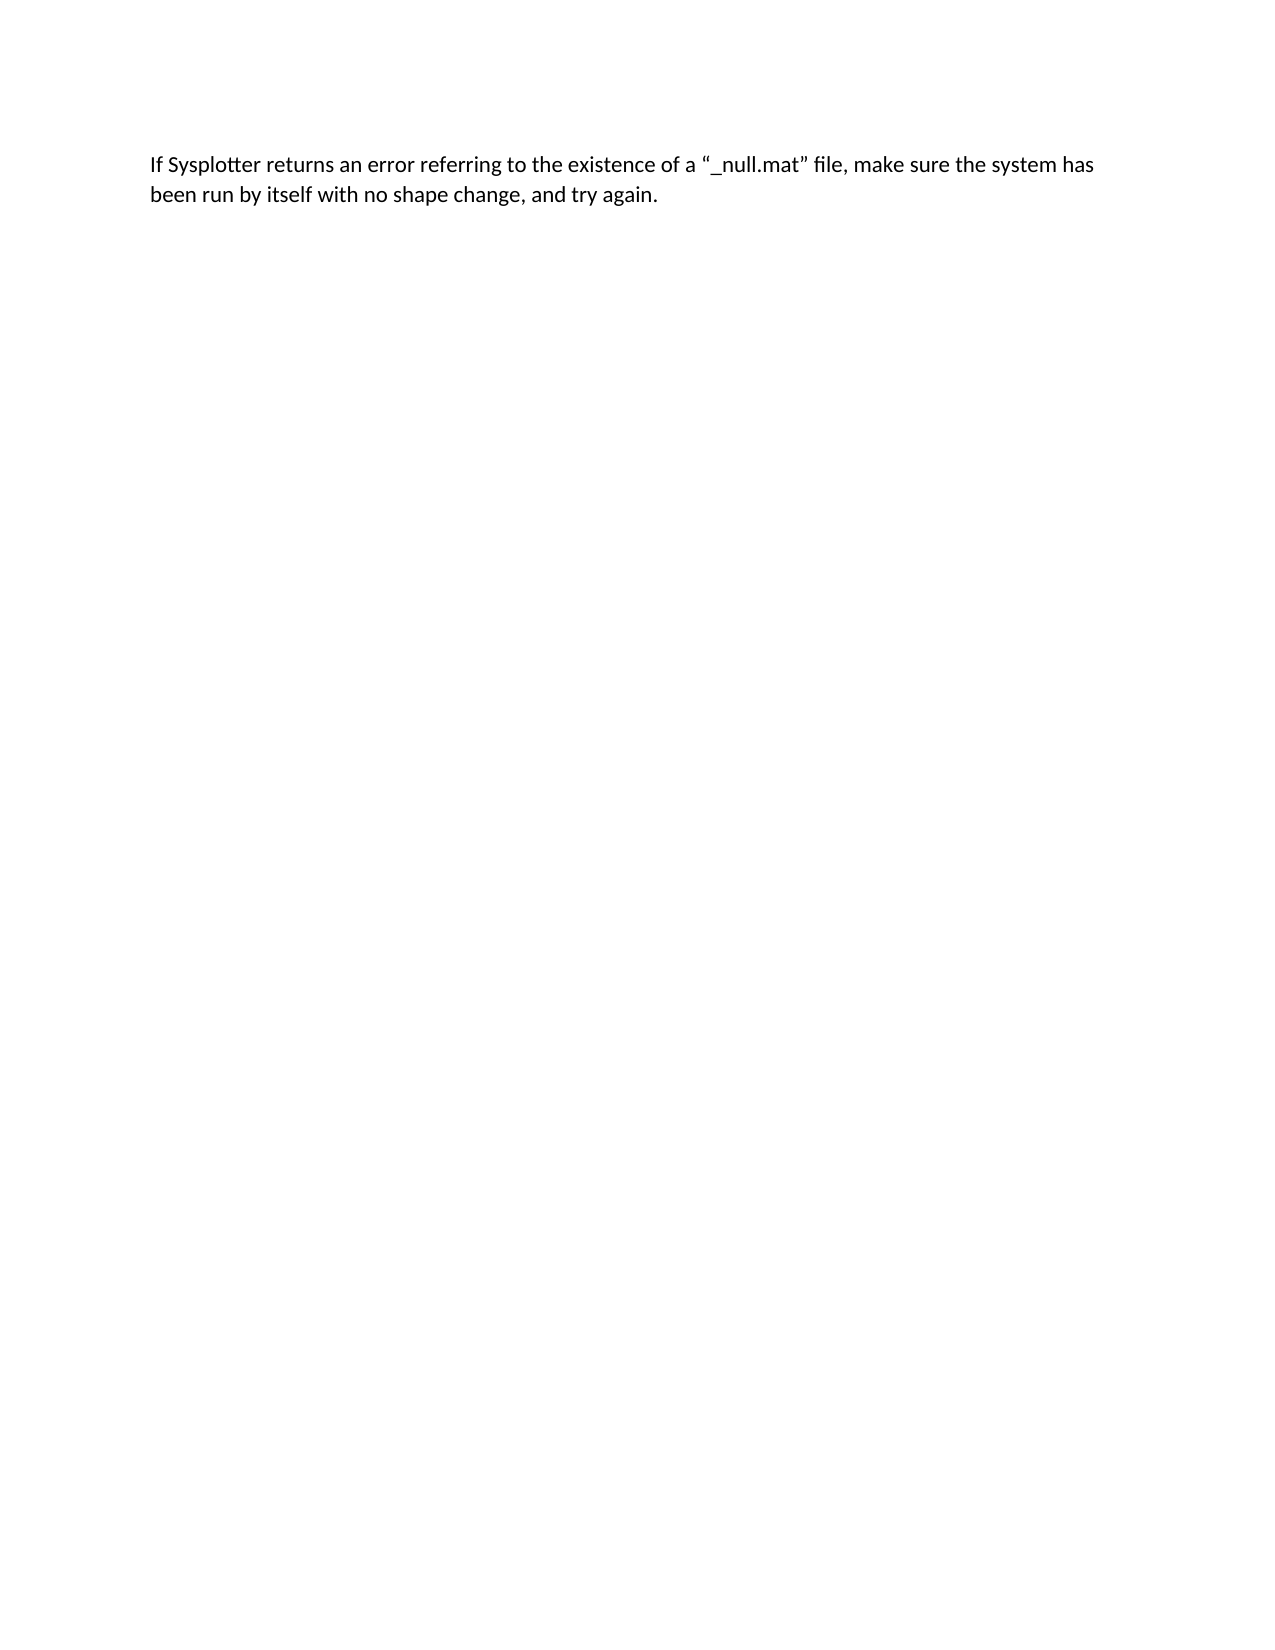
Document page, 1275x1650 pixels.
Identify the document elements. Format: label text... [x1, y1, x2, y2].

text If Sysplotter returns an error referring to the existence of a “_null.mat” file, make sure the system has been run by itself with no shape change, and try again. [150, 150, 1125, 208]
